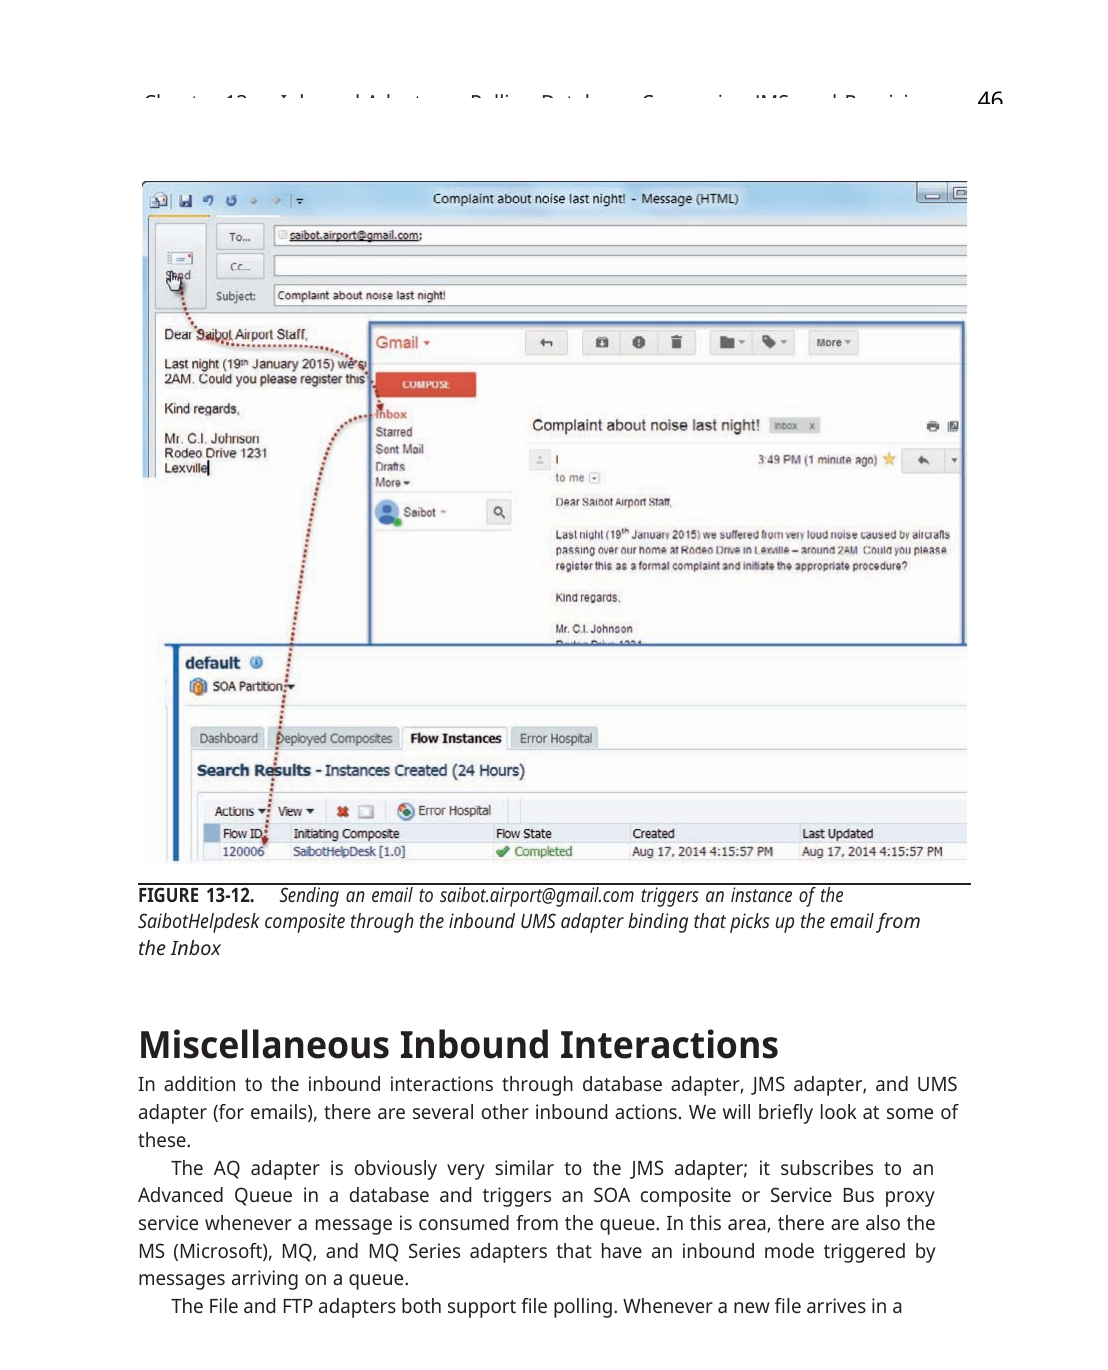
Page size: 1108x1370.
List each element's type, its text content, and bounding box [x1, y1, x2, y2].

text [138, 1293, 969, 1320]
text FIGURE 13-12. Sending an email to saibot.airport@gmail.com triggers an instance of the [138, 881, 1107, 907]
subtitle Miscellaneous Inbound Interactions [138, 1019, 1107, 1070]
picture [142, 181, 968, 864]
text SaibotHelpdesk composite through the inbound UMS adapter binding that picks up the email from the Inbox [138, 907, 934, 961]
text In addition to the inbound interactions through database adapter, JMS adapter, and UMS adapter (for emails), there are several other inbound actions. We will briefly look at some of these. [138, 1071, 958, 1153]
text The AQ adapter is obviously very similar to the JMS adapter; it subscribes to an Advanced Queue in a database and triggers an SOA composite or Service Bus proxy service whenever a message is consumed from the queue. In this area, there are also the MS (Microsoft), MQ, and MQ Series adapters that have an inbound mode triggered by messages arriving on a queue. [138, 1154, 936, 1292]
